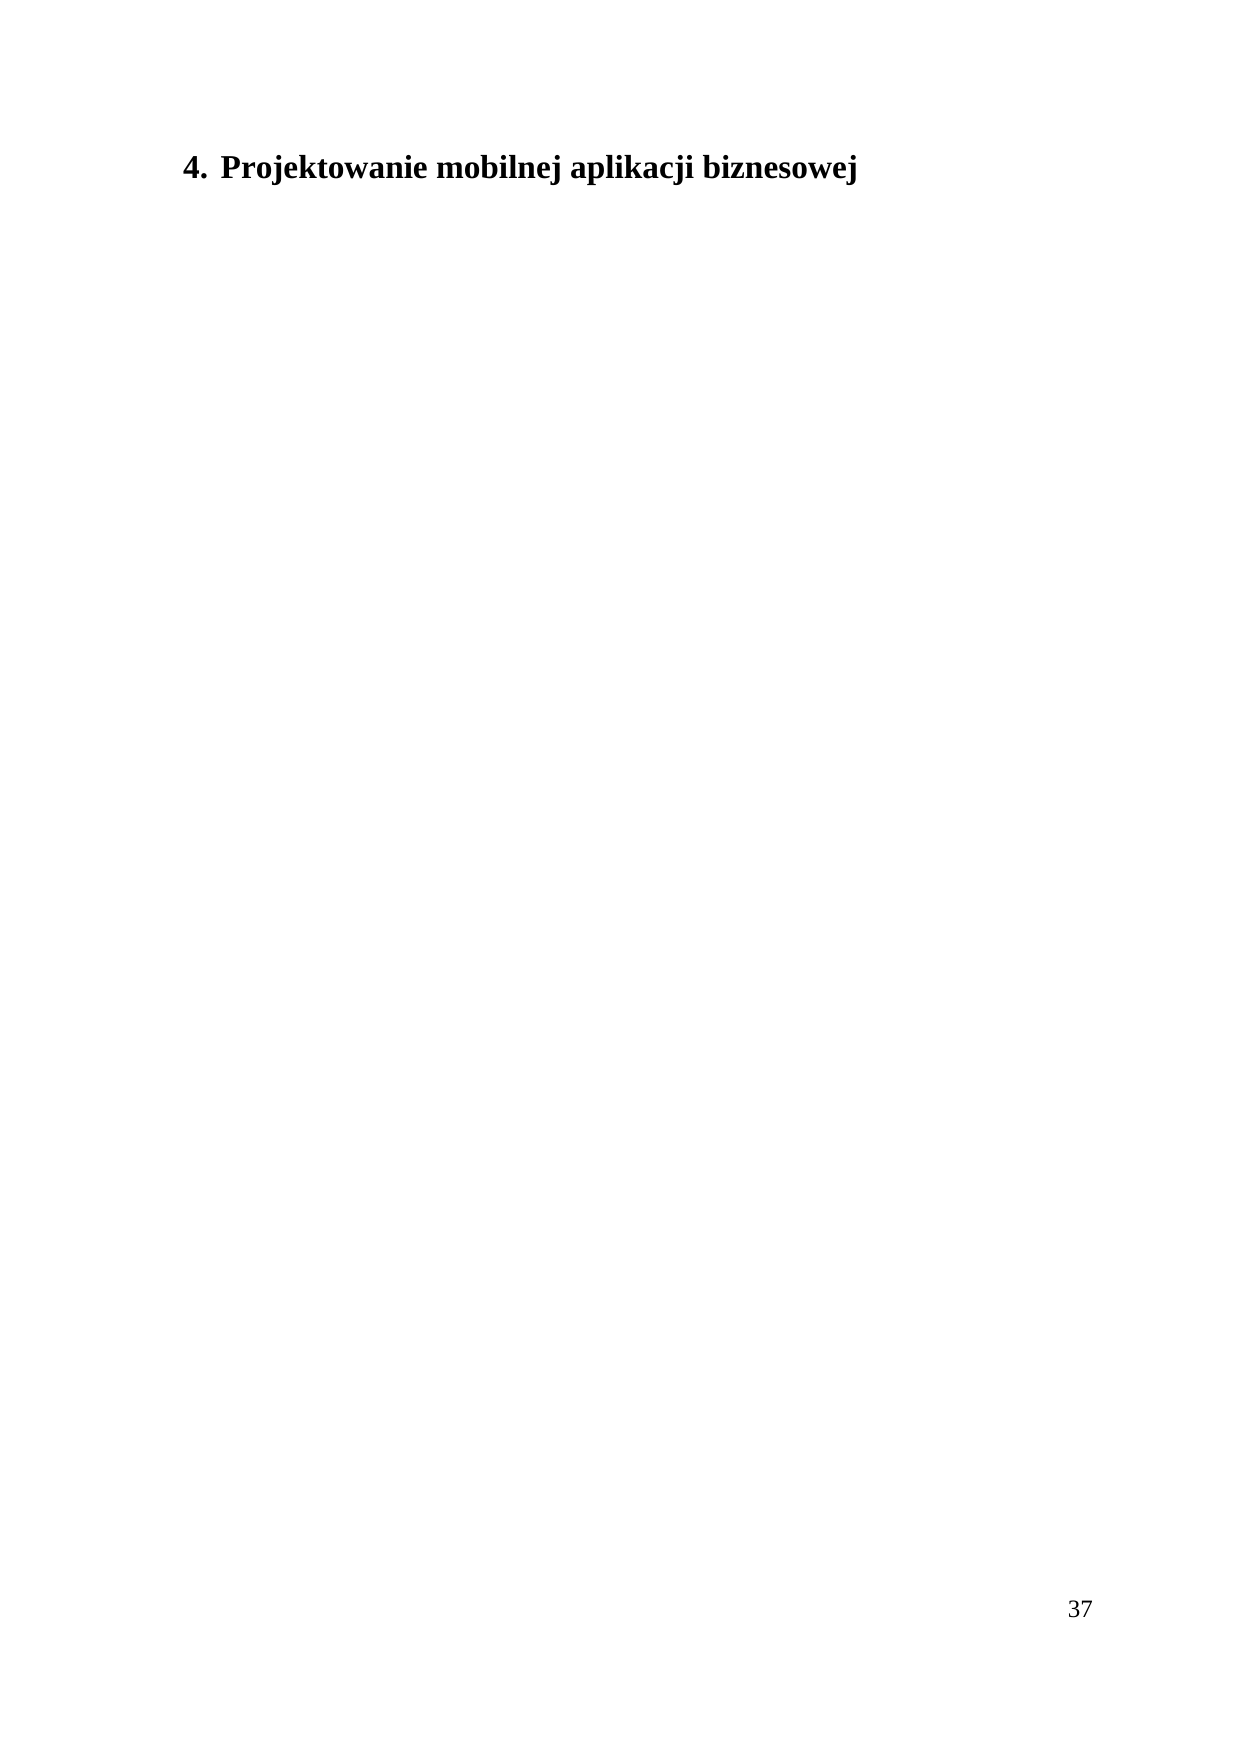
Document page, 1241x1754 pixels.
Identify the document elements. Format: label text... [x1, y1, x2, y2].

subtitle Projektowanie mobilnej aplikacji biznesowej [183, 148, 1092, 186]
